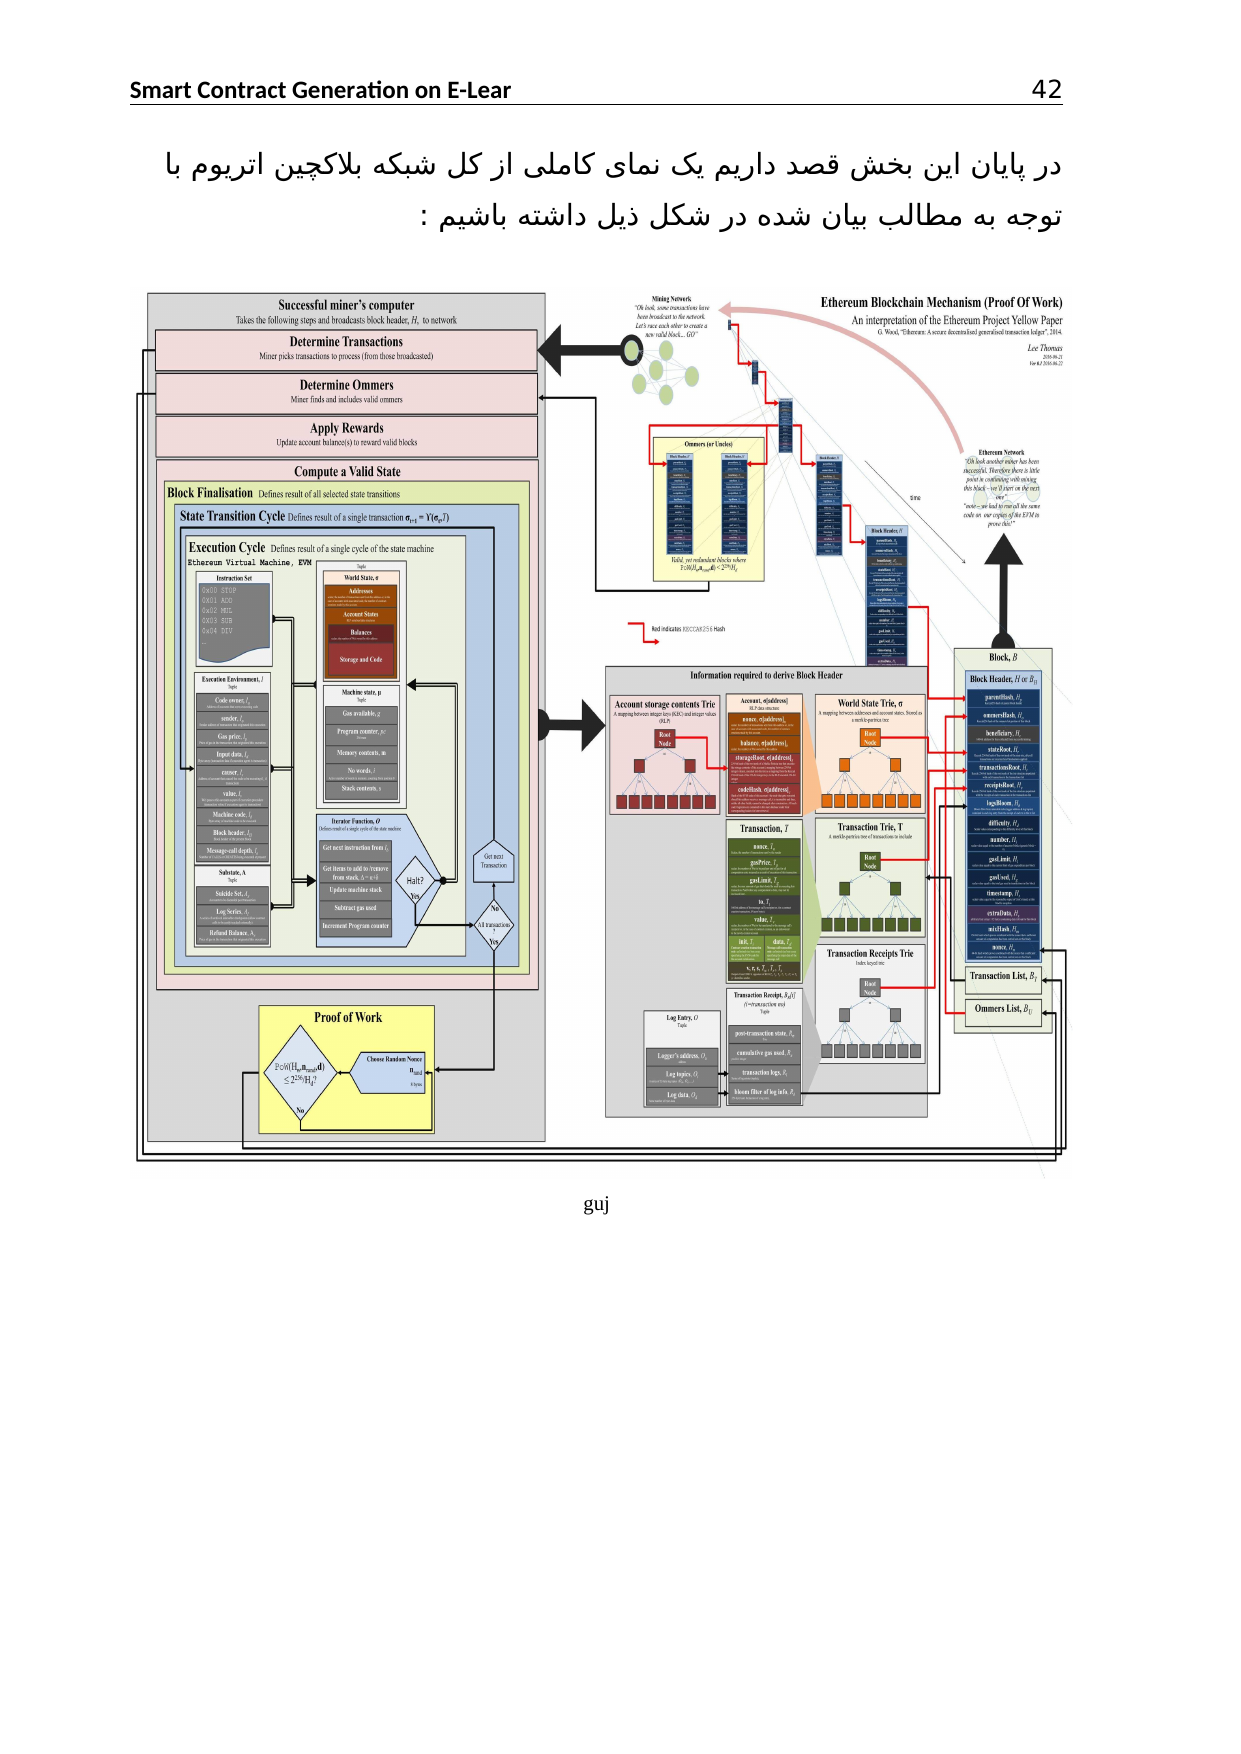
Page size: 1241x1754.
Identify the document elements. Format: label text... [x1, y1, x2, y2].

text guj [130, 1191, 1063, 1215]
text در پایان این بخش قصد داریم یک نمای کاملی از کل شبکه بلاکچین اتریوم با توجه به مطالب بیان شده در شکل ذیل داشته باشیم : [130, 148, 1063, 233]
picture [129, 287, 1073, 1179]
